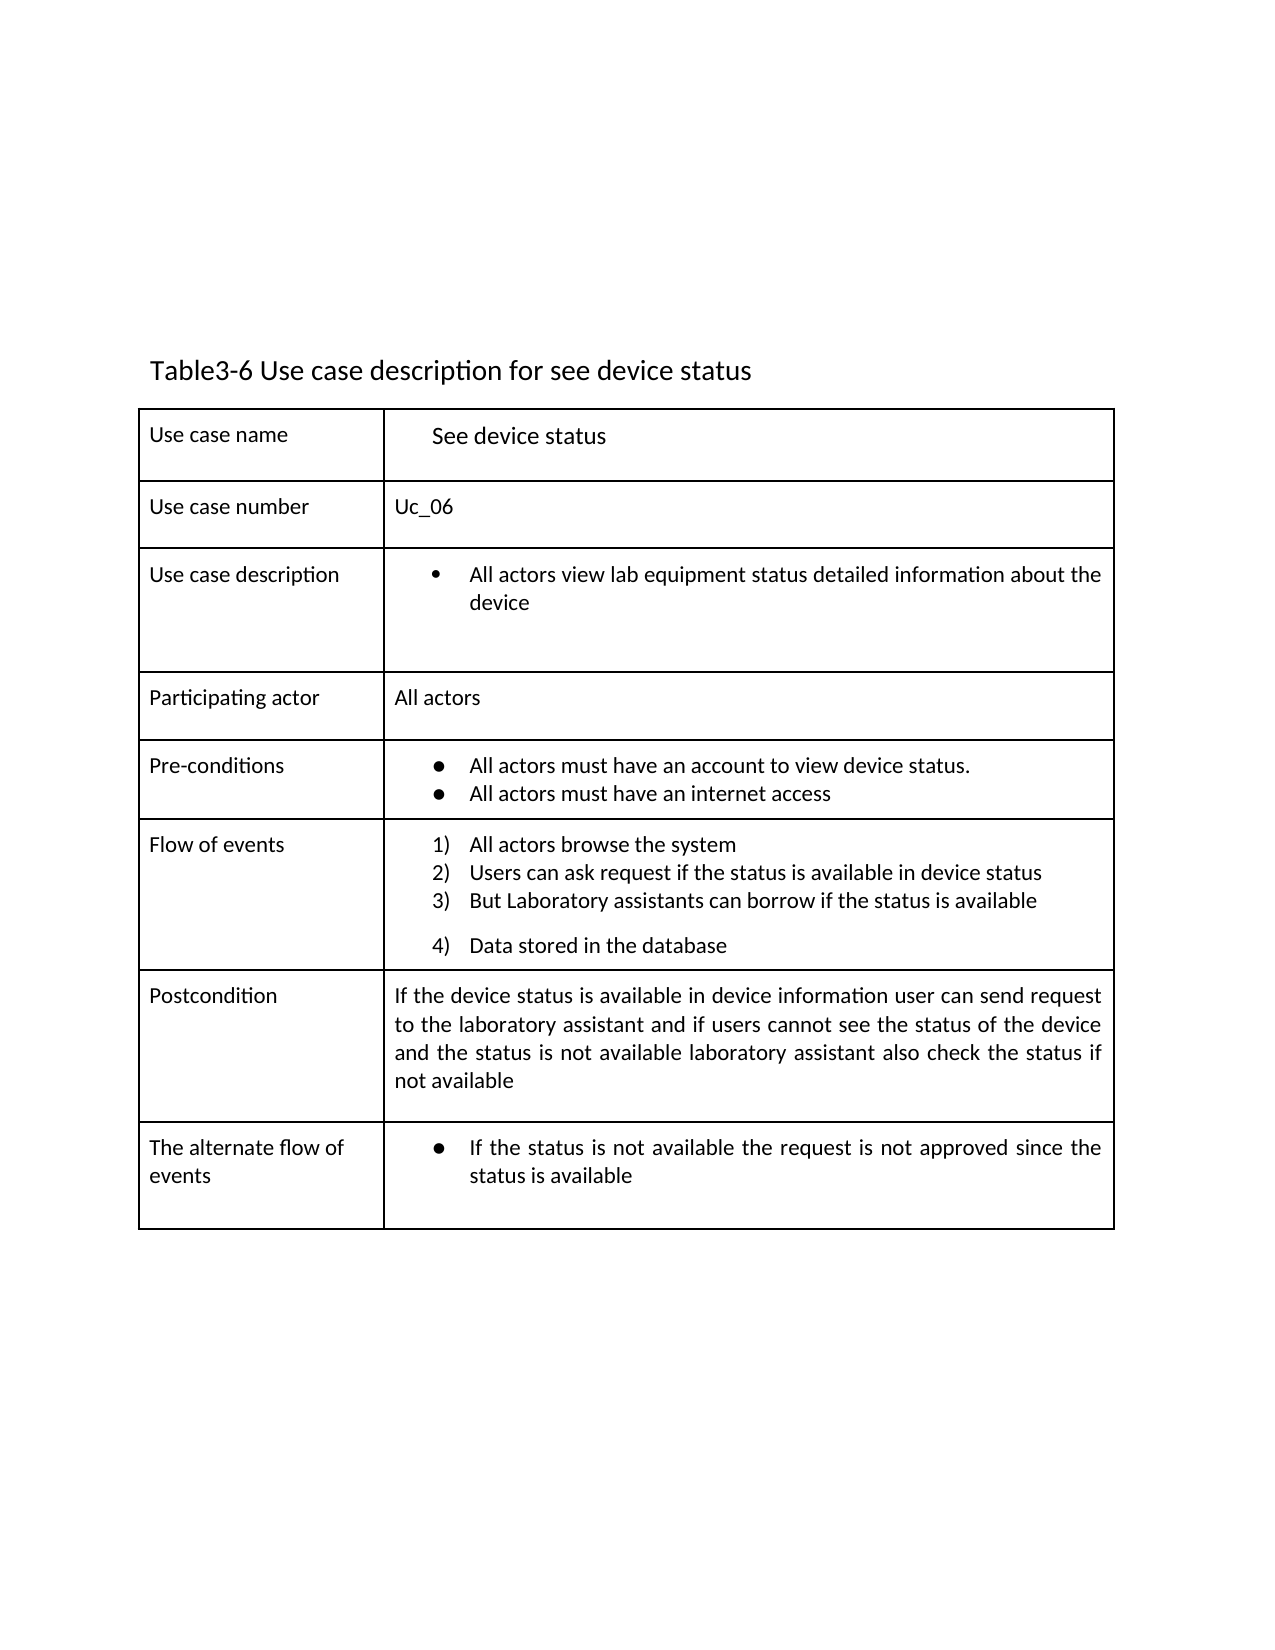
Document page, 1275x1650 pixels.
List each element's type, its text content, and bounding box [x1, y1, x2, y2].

table_header Use case name [140, 410, 383, 480]
table_cell Uc_06 [385, 482, 1113, 547]
table_cell Participating actor [140, 673, 383, 738]
table_cell All actors view lab equipment status detailed information about the device [385, 549, 1113, 671]
table_cell All actors [385, 673, 1113, 738]
table_cell If the device status is available in device information user can send request to the laboratory assistant and if users cannot see the status of the device and the status is not available laboratory assistant also check the status if not available [385, 971, 1113, 1121]
table_cell Postcondition [140, 971, 383, 1121]
table_cell Flow of events [140, 820, 383, 969]
text Table3-6 Use case description for see device status [150, 352, 1125, 388]
table_cell All actors browse the system Users can ask request if the status is available in device status But Laboratory assistants can borrow if the status is available Data stored in the database [385, 820, 1113, 969]
table_cell All actors must have an account to view device status. All actors must have an internet access [385, 741, 1113, 817]
table_header See device status [385, 410, 1113, 480]
table_cell Pre-conditions [140, 741, 383, 817]
table_cell Use case number [140, 482, 383, 547]
table_cell Use case description [140, 549, 383, 671]
table_cell The alternate flow of events [140, 1123, 383, 1228]
table_cell If the status is not available the request is not approved since the status is available [385, 1123, 1113, 1228]
